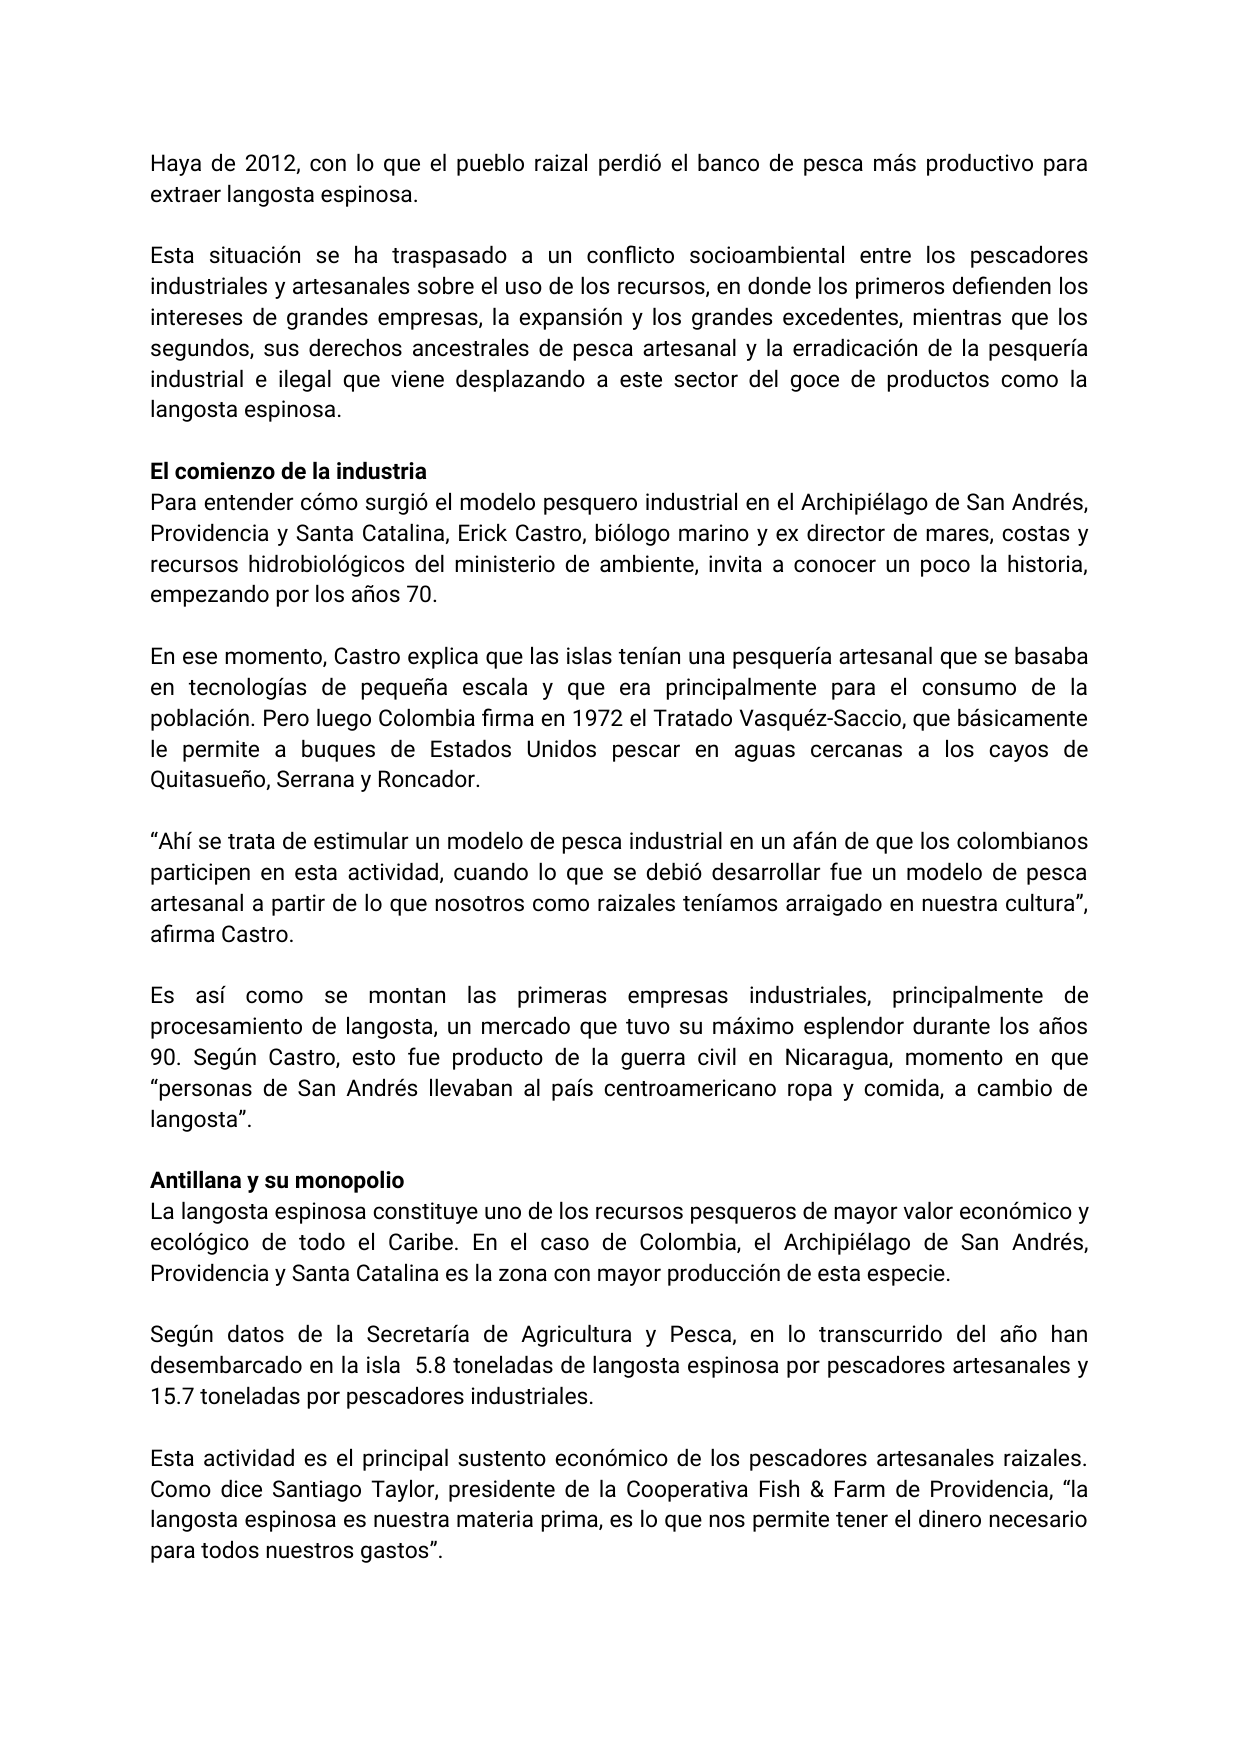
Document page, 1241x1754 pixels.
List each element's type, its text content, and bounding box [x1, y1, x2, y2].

text Antillana y su monopolio [150, 1167, 1090, 1194]
text Es así como se montan las primeras empresas industriales, principalmente de procesamiento de langosta, un mercado que tuvo su máximo esplendor durante los años 90. Según Castro, esto fue producto de la guerra civil en Nicaragua, momento en que “personas de San Andrés llevaban al país centroamericano ropa y comida, a cambio de langosta”. [150, 982, 1090, 1133]
text Esta actividad es el principal sustento económico de los pescadores artesanales raizales. Como dice Santiago Taylor, presidente de la Cooperativa Fish & Farm de Providencia, “la langosta espinosa es nuestra materia prima, es lo que nos permite tener el dinero necesario para todos nuestros gastos”. [150, 1445, 1090, 1564]
text El comienzo de la industria [150, 458, 1090, 485]
text En ese momento, Castro explica que las islas tenían una pesquería artesanal que se basaba en tecnologías de pequeña escala y que era principalmente para el consumo de la población. Pero luego Colombia firma en 1972 el Tratado Vasquéz-Saccio, que básicamente le permite a buques de Estados Unidos pescar en aguas cercanas a los cayos de Quitasueño, Serrana y Roncador. [150, 643, 1090, 793]
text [150, 150, 1090, 208]
text La langosta espinosa constituye uno de los recursos pesqueros de mayor valor económico y ecológico de todo el Caribe. En el caso de Colombia, el Archipiélago de San Andrés, Providencia y Santa Catalina es la zona con mayor producción de esta especie. [150, 1198, 1090, 1287]
text “Ahí se trata de estimular un modelo de pesca industrial en un afán de que los colombianos participen en esta actividad, cuando lo que se debió desarrollar fue un modelo de pesca artesanal a partir de lo que nosotros como raizales teníamos arraigado en nuestra cultura”, afirma Castro. [150, 828, 1090, 948]
text Para entender cómo surgió el modelo pesquero industrial en el Archipiélago de San Andrés, Providencia y Santa Catalina, Erick Castro, biólogo marino y ex director de mares, costas y recursos hidrobiológicos del ministerio de ambiente, invita a conocer un poco la historia, empezando por los años 70. [150, 489, 1090, 608]
text Según datos de la Secretaría de Agricultura y Pesca, en lo transcurrido del año han desembarcado en la isla 5.8 toneladas de langosta espinosa por pescadores artesanales y 15.7 toneladas por pescadores industriales. [150, 1322, 1090, 1410]
text Esta situación se ha traspasado a un conflicto socioambiental entre los pescadores industriales y artesanales sobre el uso de los recursos, en donde los primeros defienden los intereses de grandes empresas, la expansión y los grandes excedentes, mientras que los segundos, sus derechos ancestrales de pesca artesanal y la erradicación de la pesquería industrial e ilegal que viene desplazando a este sector del goce de productos como la langosta espinosa. [150, 242, 1090, 423]
